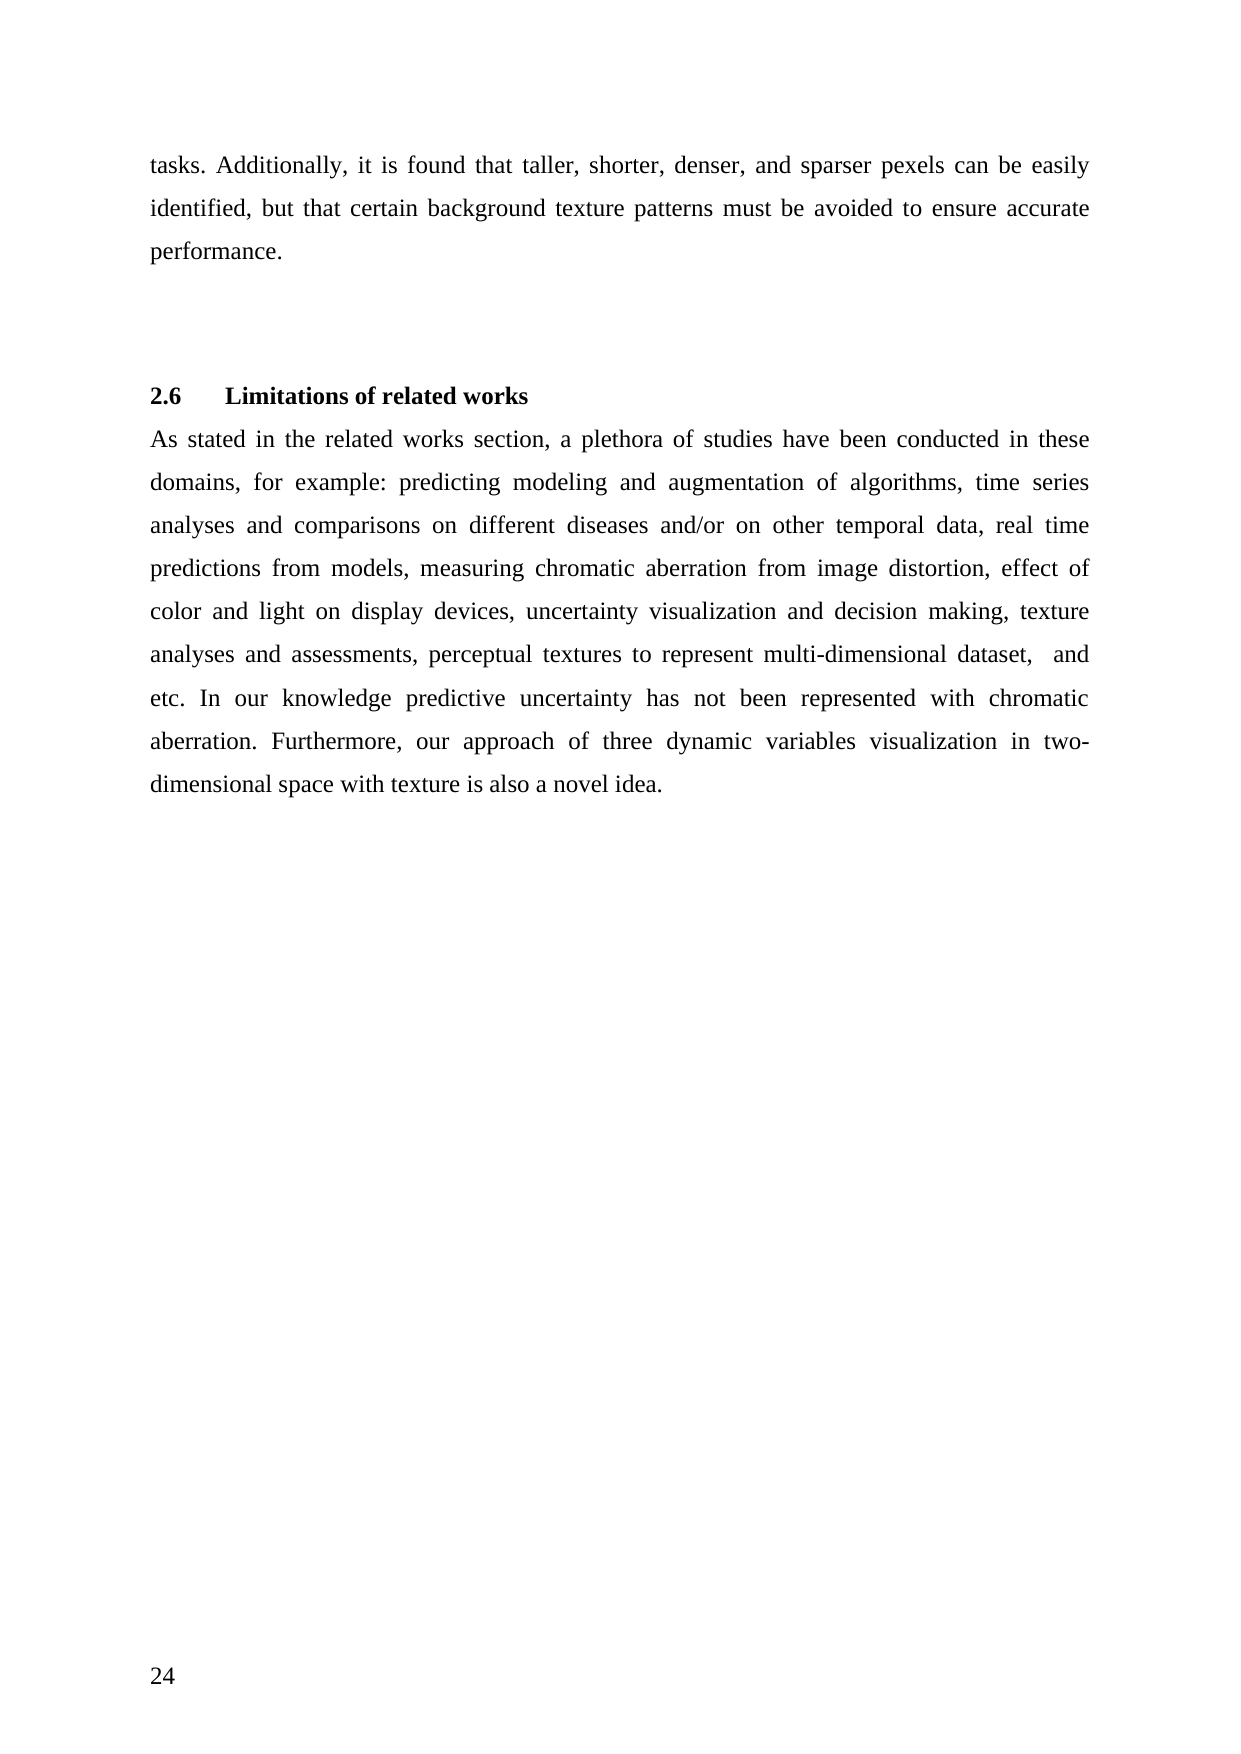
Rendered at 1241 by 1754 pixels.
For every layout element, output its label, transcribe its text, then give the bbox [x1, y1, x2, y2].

text As stated in the related works section, a plethora of studies have been conducted in these domains, for example: predicting modeling and augmentation of algorithms, time series analyses and comparisons on different diseases and/or on other temporal data, real time predictions from models, measuring chromatic aberration from image distortion, effect of color and light on display devices, uncertainty visualization and decision making, texture analyses and assessments, perceptual textures to represent multi-dimensional dataset, and etc. In our knowledge predictive uncertainty has not been represented with chromatic aberration. Furthermore, our approach of three dynamic variables visualization in two-dimensional space with texture is also a novel idea. [150, 424, 1090, 798]
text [150, 150, 1090, 265]
text 2.6 Limitations of related works [150, 381, 1090, 409]
